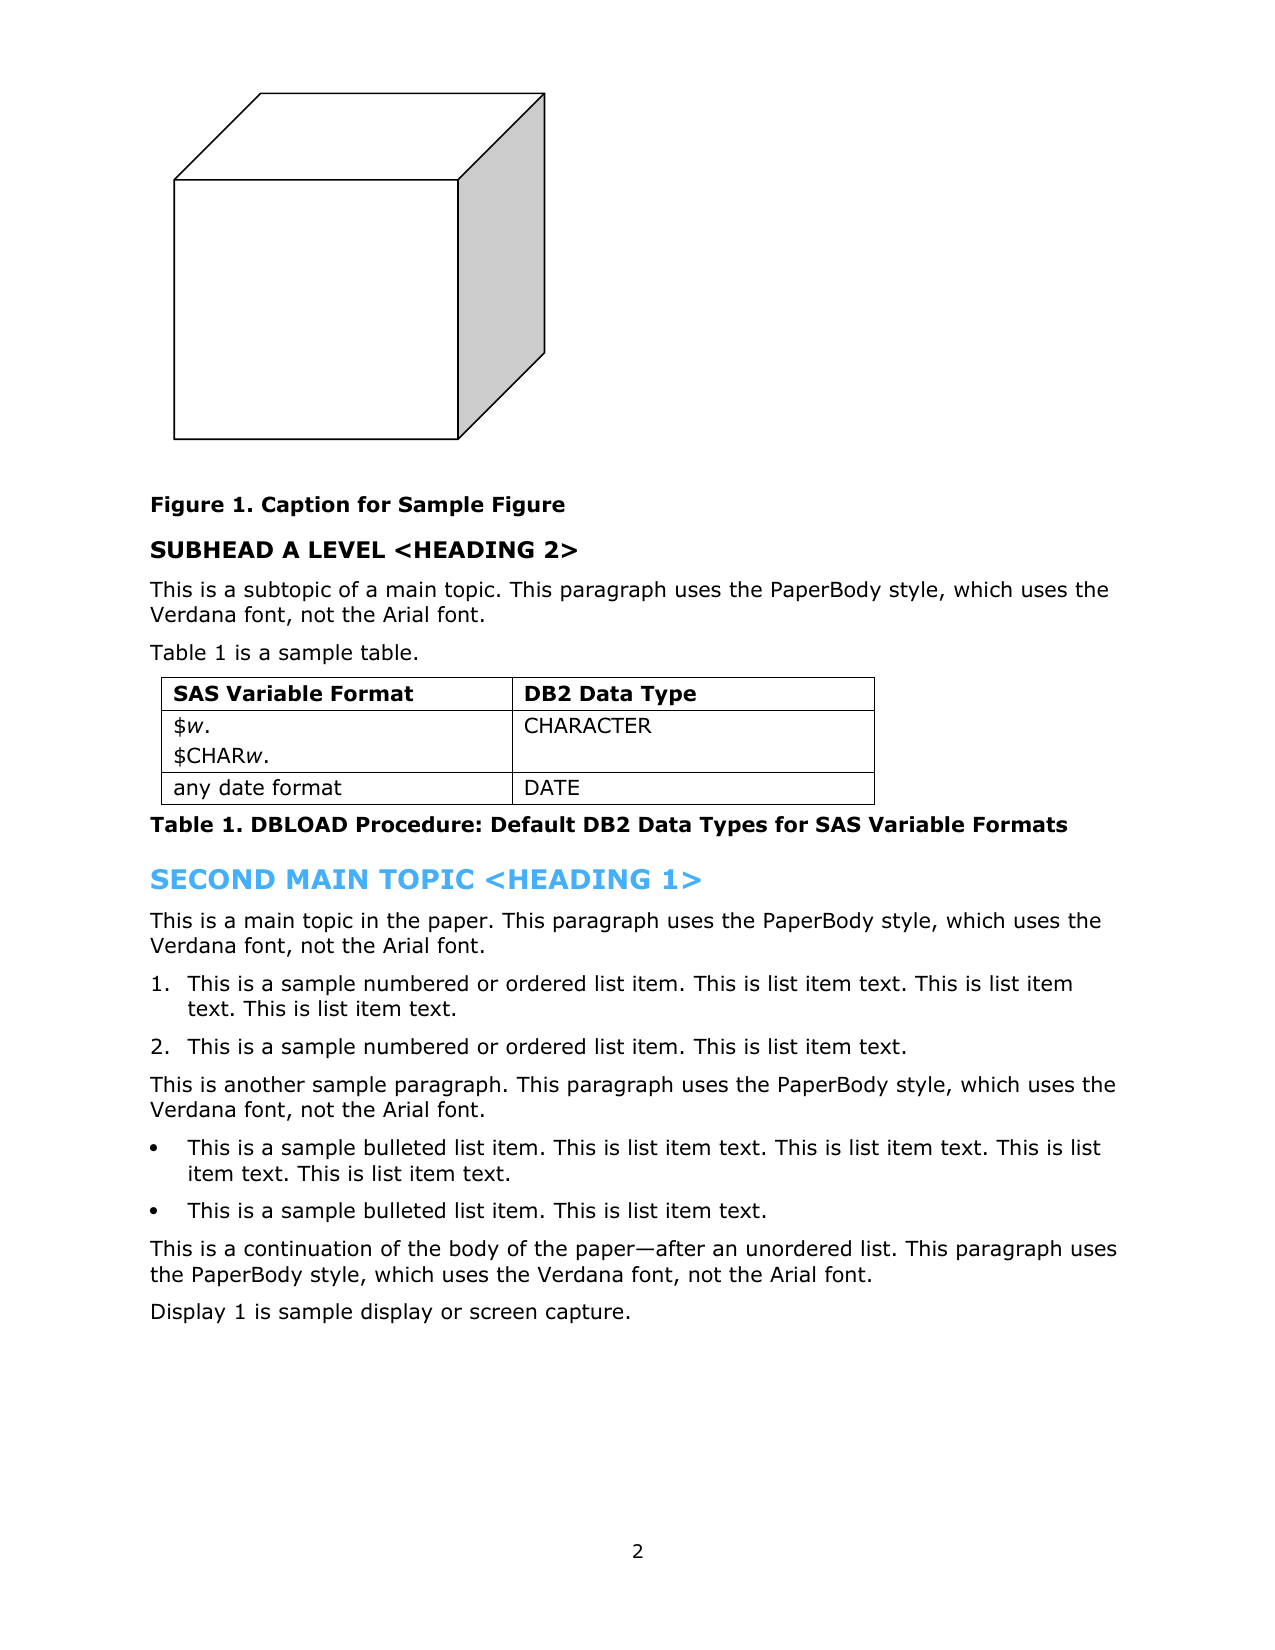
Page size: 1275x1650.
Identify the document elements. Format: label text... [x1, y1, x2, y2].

text Table 1 is a sample table. [150, 639, 1125, 664]
text Display 1 is sample display or screen capture. [150, 1299, 1125, 1324]
list This is a sample bulleted list item. This is list item text. This is list item text. This is list item text. This is list item text. [150, 1134, 1125, 1185]
table_header SAS Variable Format [162, 678, 512, 710]
text This is a main topic in the paper. This paragraph uses the PaperBody style, which uses the Verdana font, not the Arial font. [150, 907, 1125, 958]
table_cell DATE [513, 773, 874, 804]
text This is a subtopic of a main topic. This paragraph uses the PaperBody style, which uses the Verdana font, not the Arial font. [150, 576, 1125, 627]
text Figure 1. Caption for Sample Figure [150, 492, 1125, 517]
table_cell $w. $CHARw. [162, 711, 512, 772]
text This is a continuation of the body of the paper—after an unordered list. This paragraph uses the PaperBody style, which uses the Verdana font, not the Arial font. [150, 1236, 1125, 1286]
table_cell CHARACTER [513, 711, 874, 772]
list This is a sample numbered or ordered list item. This is list item text. This is list item text. This is list item text. [150, 971, 1125, 1021]
list This is a sample numbered or ordered list item. This is list item text. [150, 1034, 1125, 1059]
subtitle Subhead A Level <heading 2> [150, 536, 1125, 564]
table_header DB2 Data Type [513, 678, 874, 710]
text This is another sample paragraph. This paragraph uses the PaperBody style, which uses the Verdana font, not the Arial font. [150, 1071, 1125, 1122]
table_cell any date format [162, 773, 512, 804]
subtitle Second Main Topic <heading 1> [150, 862, 1125, 895]
text Table 1. DBLOAD Procedure: Default DB2 Data Types for SAS Variable Formats [150, 812, 1125, 837]
list This is a sample bulleted list item. This is list item text. [150, 1198, 1125, 1223]
